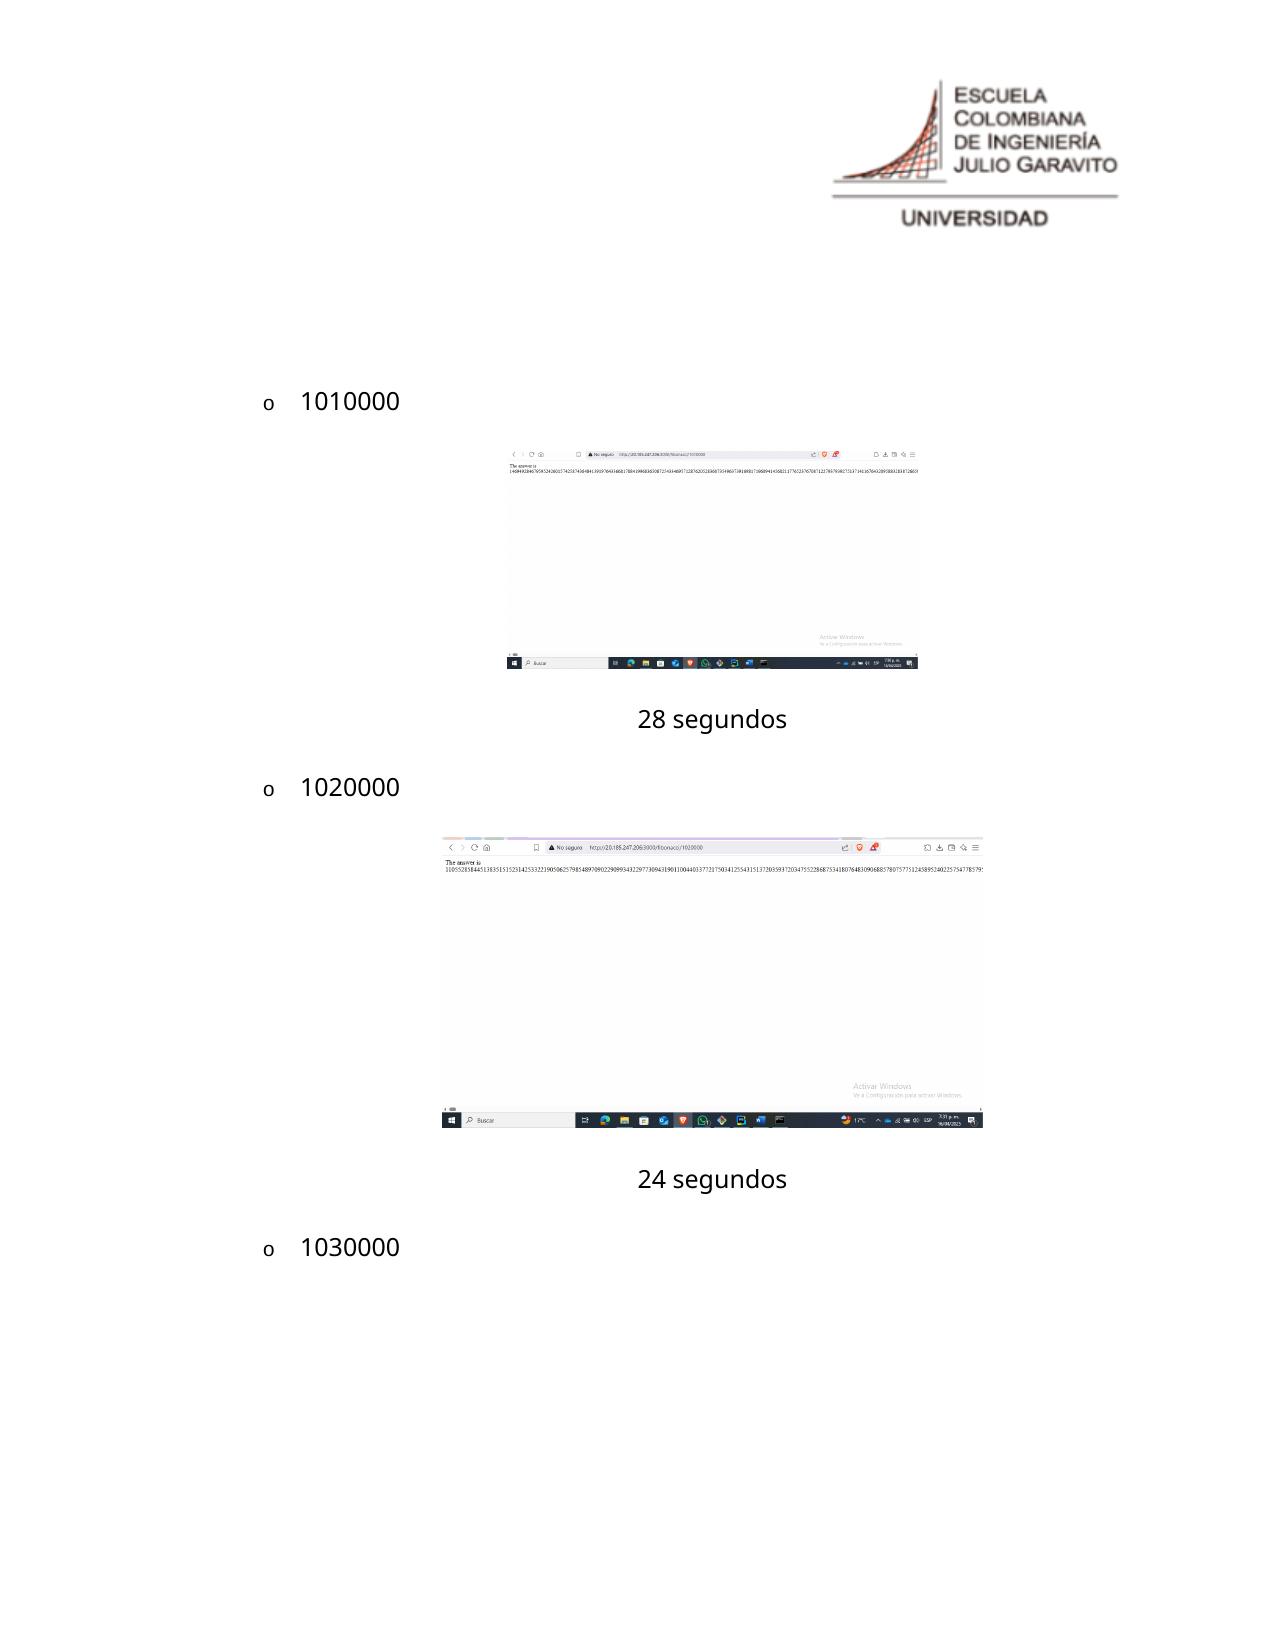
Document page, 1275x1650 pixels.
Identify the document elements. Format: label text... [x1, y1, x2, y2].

picture [824, 75, 1125, 239]
list 1030000 [262, 1229, 1125, 1263]
text 28 segundos [300, 702, 1125, 736]
text 24 segundos [300, 1162, 1125, 1196]
picture [507, 451, 918, 669]
list 1020000 [262, 769, 1125, 804]
list 1010000 [262, 383, 1125, 417]
picture [442, 837, 983, 1128]
